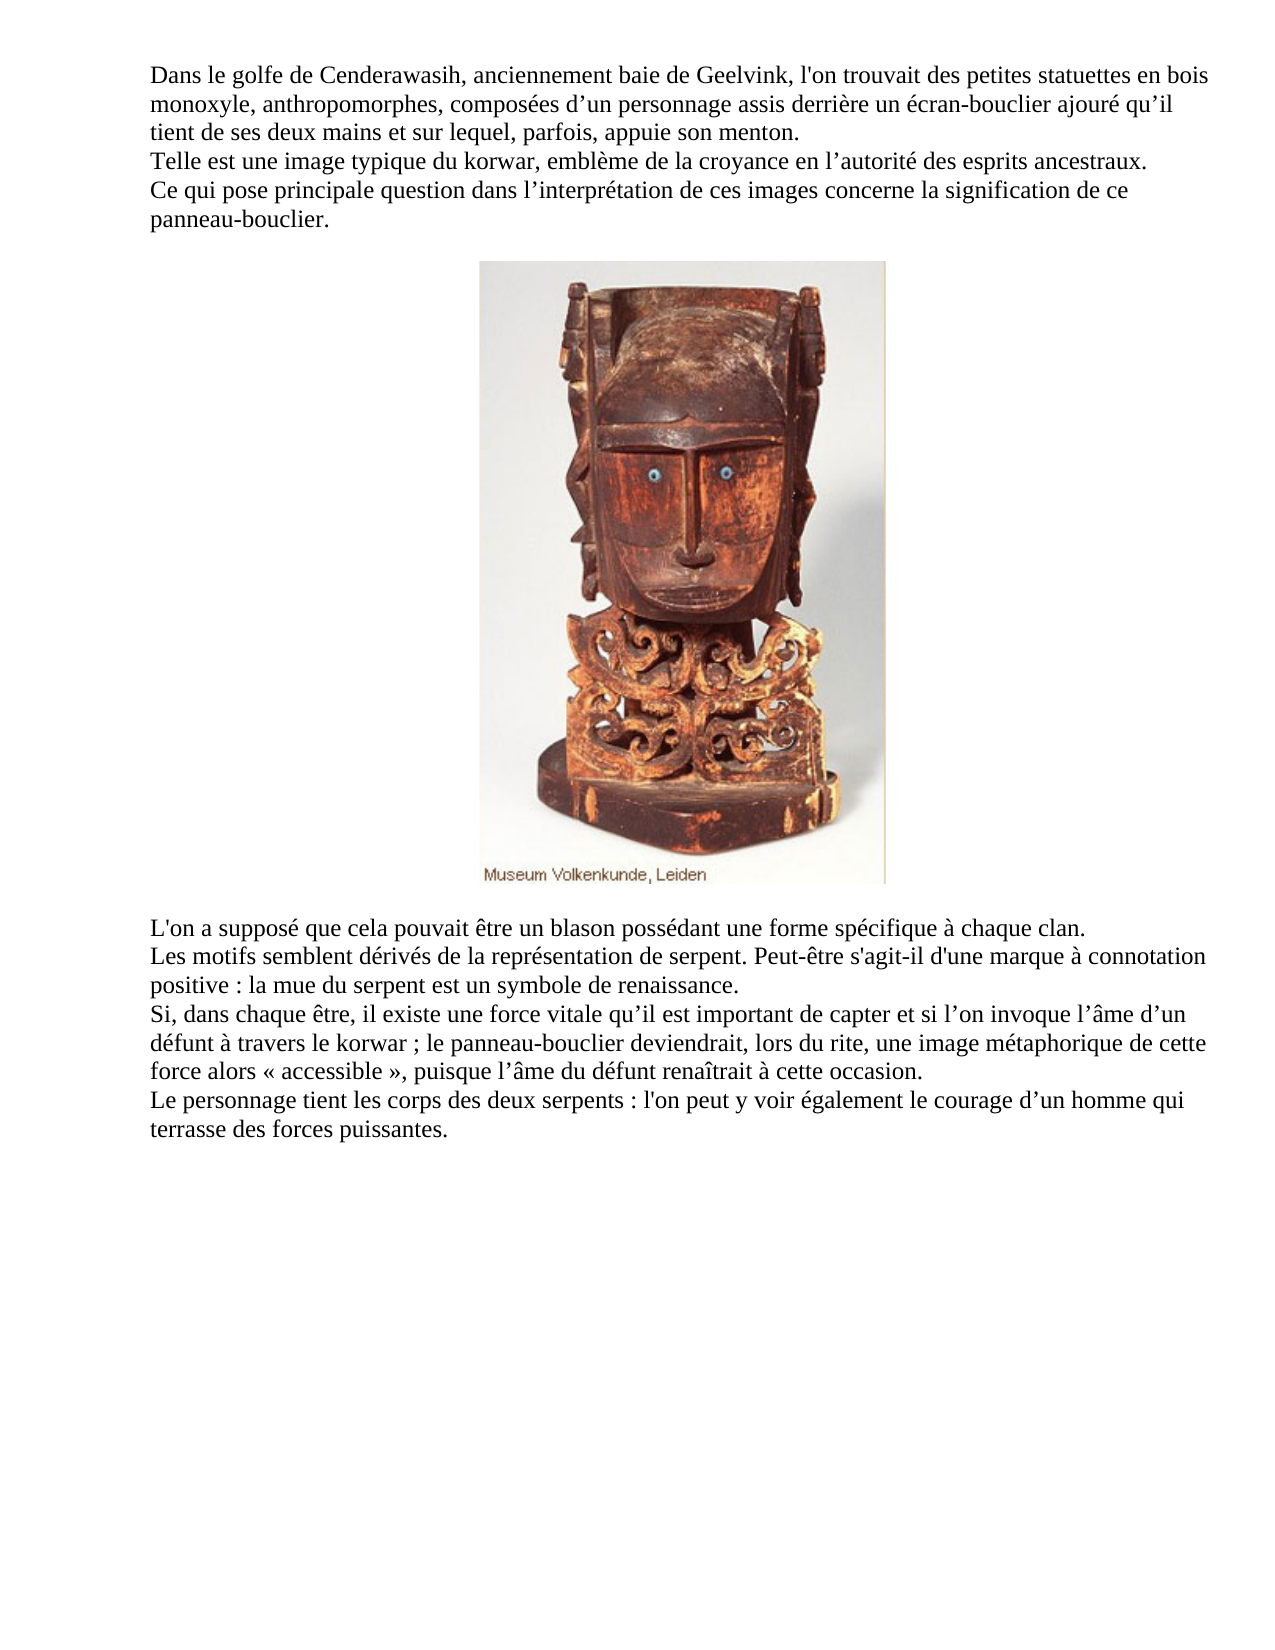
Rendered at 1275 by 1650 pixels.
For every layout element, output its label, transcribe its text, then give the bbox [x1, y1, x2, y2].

picture [479, 261, 886, 884]
text L'on a supposé que cela pouvait être un blason possédant une forme spécifique à chaque clan. Les motifs semblent dérivés de la représentation de serpent. Peut-être s'agit-il d'une marque à connotation positive : la mue du serpent est un symbole de renaissance. Si, dans chaque être, il existe une force vitale qu’il est important de capter et si l’on invoque l’âme d’un défunt à travers le korwar ; le panneau-bouclier deviendrait, lors du rite, une image métaphorique de cette force alors « accessible », puisque l’âme du défunt renaîtrait à cette occasion. Le personnage tient les corps des deux serpents : l'on peut y voir également le courage d’un homme qui terrasse des forces puissantes. [150, 913, 1215, 1143]
text Dans le golfe de Cenderawasih, anciennement baie de Geelvink, l'on trouvait des petites statuettes en bois monoxyle, anthropomorphes, composées d’un personnage assis derrière un écran-bouclier ajouré qu’il tient de ses deux mains et sur lequel, parfois, appuie son menton. Telle est une image typique du korwar, emblème de la croyance en l’autorité des esprits ancestraux. Ce qui pose principale question dans l’interprétation de ces images concerne la signification de ce panneau-bouclier. [150, 60, 1215, 232]
